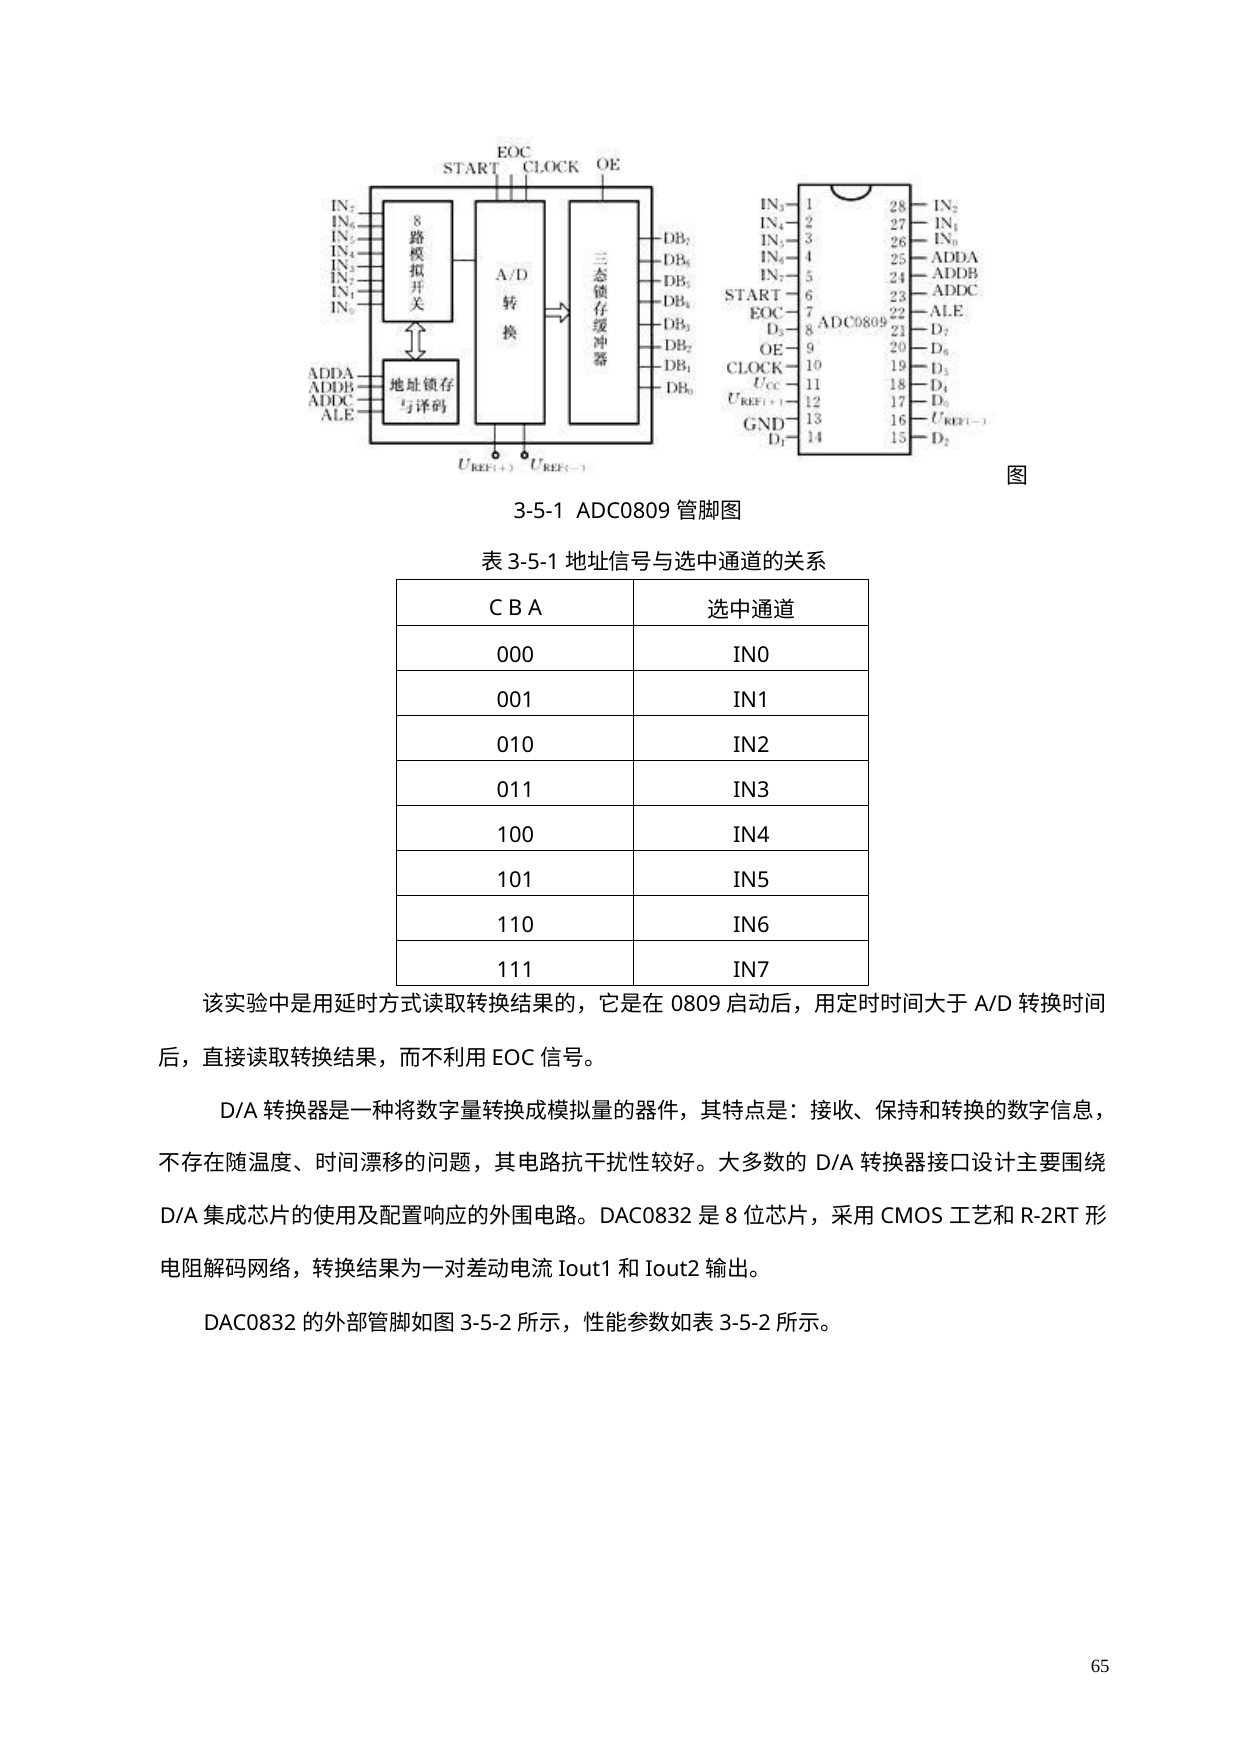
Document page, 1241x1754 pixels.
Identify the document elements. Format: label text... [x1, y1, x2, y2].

table_cell IN1 [634, 671, 868, 715]
table_cell 001 [397, 671, 633, 715]
table_cell 110 [397, 896, 633, 940]
table_cell 111 [397, 941, 633, 985]
table_cell 101 [397, 851, 633, 895]
table_cell 000 [397, 626, 633, 670]
table_cell IN5 [634, 851, 868, 895]
table_header C B A [397, 580, 633, 625]
text 表 3-5-1 地址信号与选中通道的关系 [159, 544, 1148, 576]
table_cell IN0 [634, 626, 868, 670]
table_cell IN4 [634, 806, 868, 850]
text DAC0832 的外部管脚如图 3-5-2 所示，性能参数如表 3-5-2 所示。 [203, 1305, 1106, 1337]
table_cell 100 [397, 806, 633, 850]
table_header 选中通道 [634, 580, 868, 625]
picture [308, 136, 1000, 484]
table_cell IN3 [634, 761, 868, 805]
table_cell IN7 [634, 941, 868, 985]
text 该实验中是用延时方式读取转换结果的，它是在 0809 启动后，用定时时间大于 A/D 转换时间后，直接读取转换结果，而不利用 EOC 信号。 [158, 986, 1106, 1071]
table_cell 010 [397, 716, 633, 760]
table_cell 011 [397, 761, 633, 805]
table_cell IN2 [634, 716, 868, 760]
text 不存在随温度、时间漂移的问题，其电路抗干扰性较好。大多数的 D/A 转换器接口设计主要围绕 D/A 集成芯片的使用及配置响应的外围电路。DAC0832 是 8 位芯片，采用 CMOS 工艺和 R-2RT 形电阻解码网络，转换结果为一对差动电流 Iout1 和 Iout2 输出。 [158, 1145, 1106, 1283]
table_cell IN6 [634, 896, 868, 940]
text D/A 转换器是一种将数字量转换成模拟量的器件，其特点是：接收、保持和转换的数字信息， [159, 1093, 1116, 1125]
